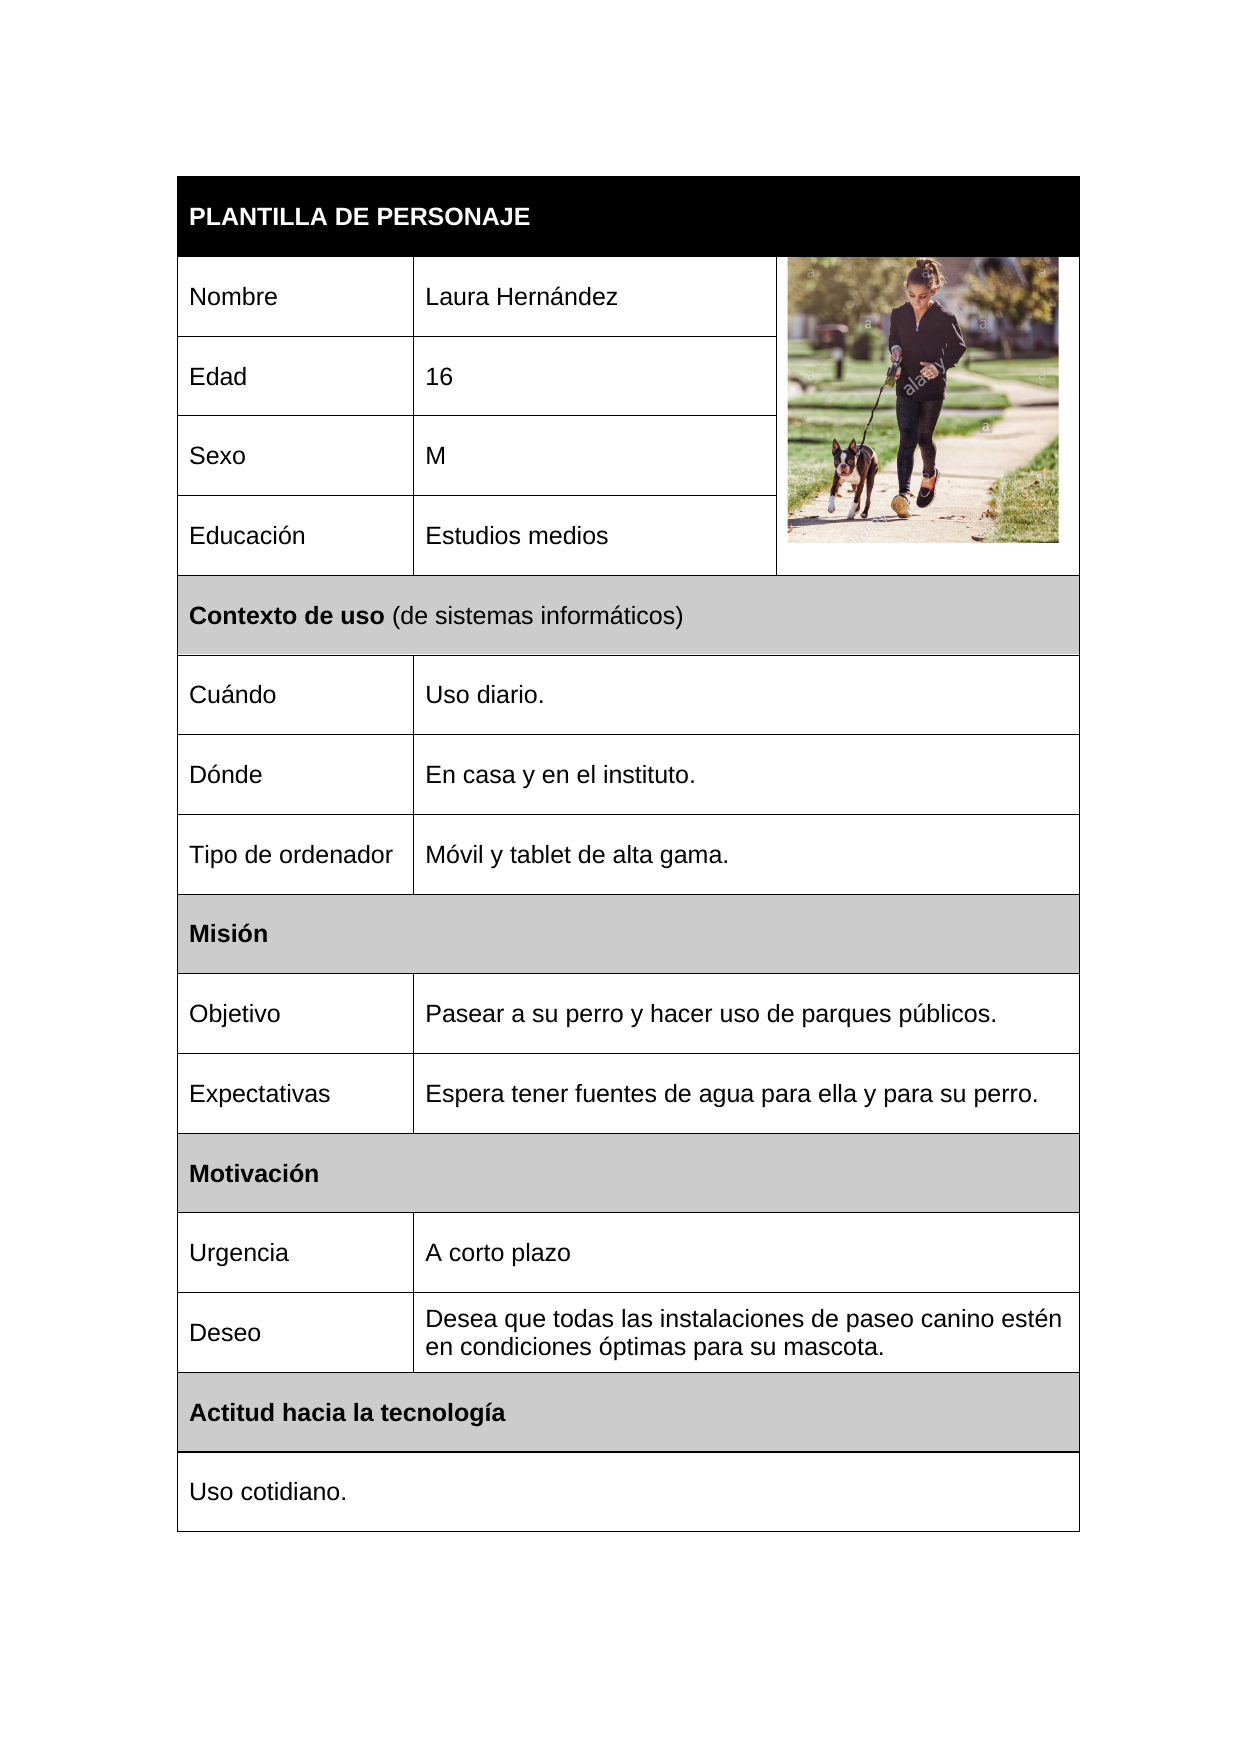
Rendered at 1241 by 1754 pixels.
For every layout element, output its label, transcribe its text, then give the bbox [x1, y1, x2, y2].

table_cell 16 [414, 337, 776, 415]
table_cell Uso diario. [414, 656, 1079, 734]
table_cell Tipo de ordenador [178, 815, 413, 893]
table_cell Espera tener fuentes de agua para ella y para su perro. [414, 1054, 1079, 1133]
table_header PLANTILLA DE PERSONAJE [178, 178, 1079, 256]
table_cell Uso cotidiano. [178, 1453, 1079, 1531]
table_cell Motivación [178, 1134, 1079, 1212]
table_cell Educación [178, 496, 413, 575]
table_cell Estudios medios [414, 496, 776, 575]
picture [787, 257, 1059, 543]
table_cell Misión [178, 895, 1079, 973]
table_cell Laura Hernández [414, 257, 776, 336]
table_cell [777, 257, 1079, 575]
table_cell Pasear a su perro y hacer uso de parques públicos. [414, 974, 1079, 1053]
table_cell Contexto de uso (de sistemas informáticos) [178, 576, 1079, 654]
table_cell En casa y en el instituto. [414, 735, 1079, 814]
table_cell Sexo [178, 416, 413, 495]
table_cell M [414, 416, 776, 495]
table_cell Desea que todas las instalaciones de paseo canino estén en condiciones óptimas para su mascota. [414, 1293, 1079, 1372]
table_cell Edad [178, 337, 413, 415]
table_cell Dónde [178, 735, 413, 814]
table_cell Deseo [178, 1293, 413, 1372]
table_cell Actitud hacia la tecnología [178, 1373, 1079, 1451]
table_cell Expectativas [178, 1054, 413, 1133]
table_cell Móvil y tablet de alta gama. [414, 815, 1079, 893]
table_cell Cuándo [178, 656, 413, 734]
table_cell Objetivo [178, 974, 413, 1053]
table_cell Urgencia [178, 1213, 413, 1292]
table_cell Nombre [178, 257, 413, 336]
table_cell A corto plazo [414, 1213, 1079, 1292]
